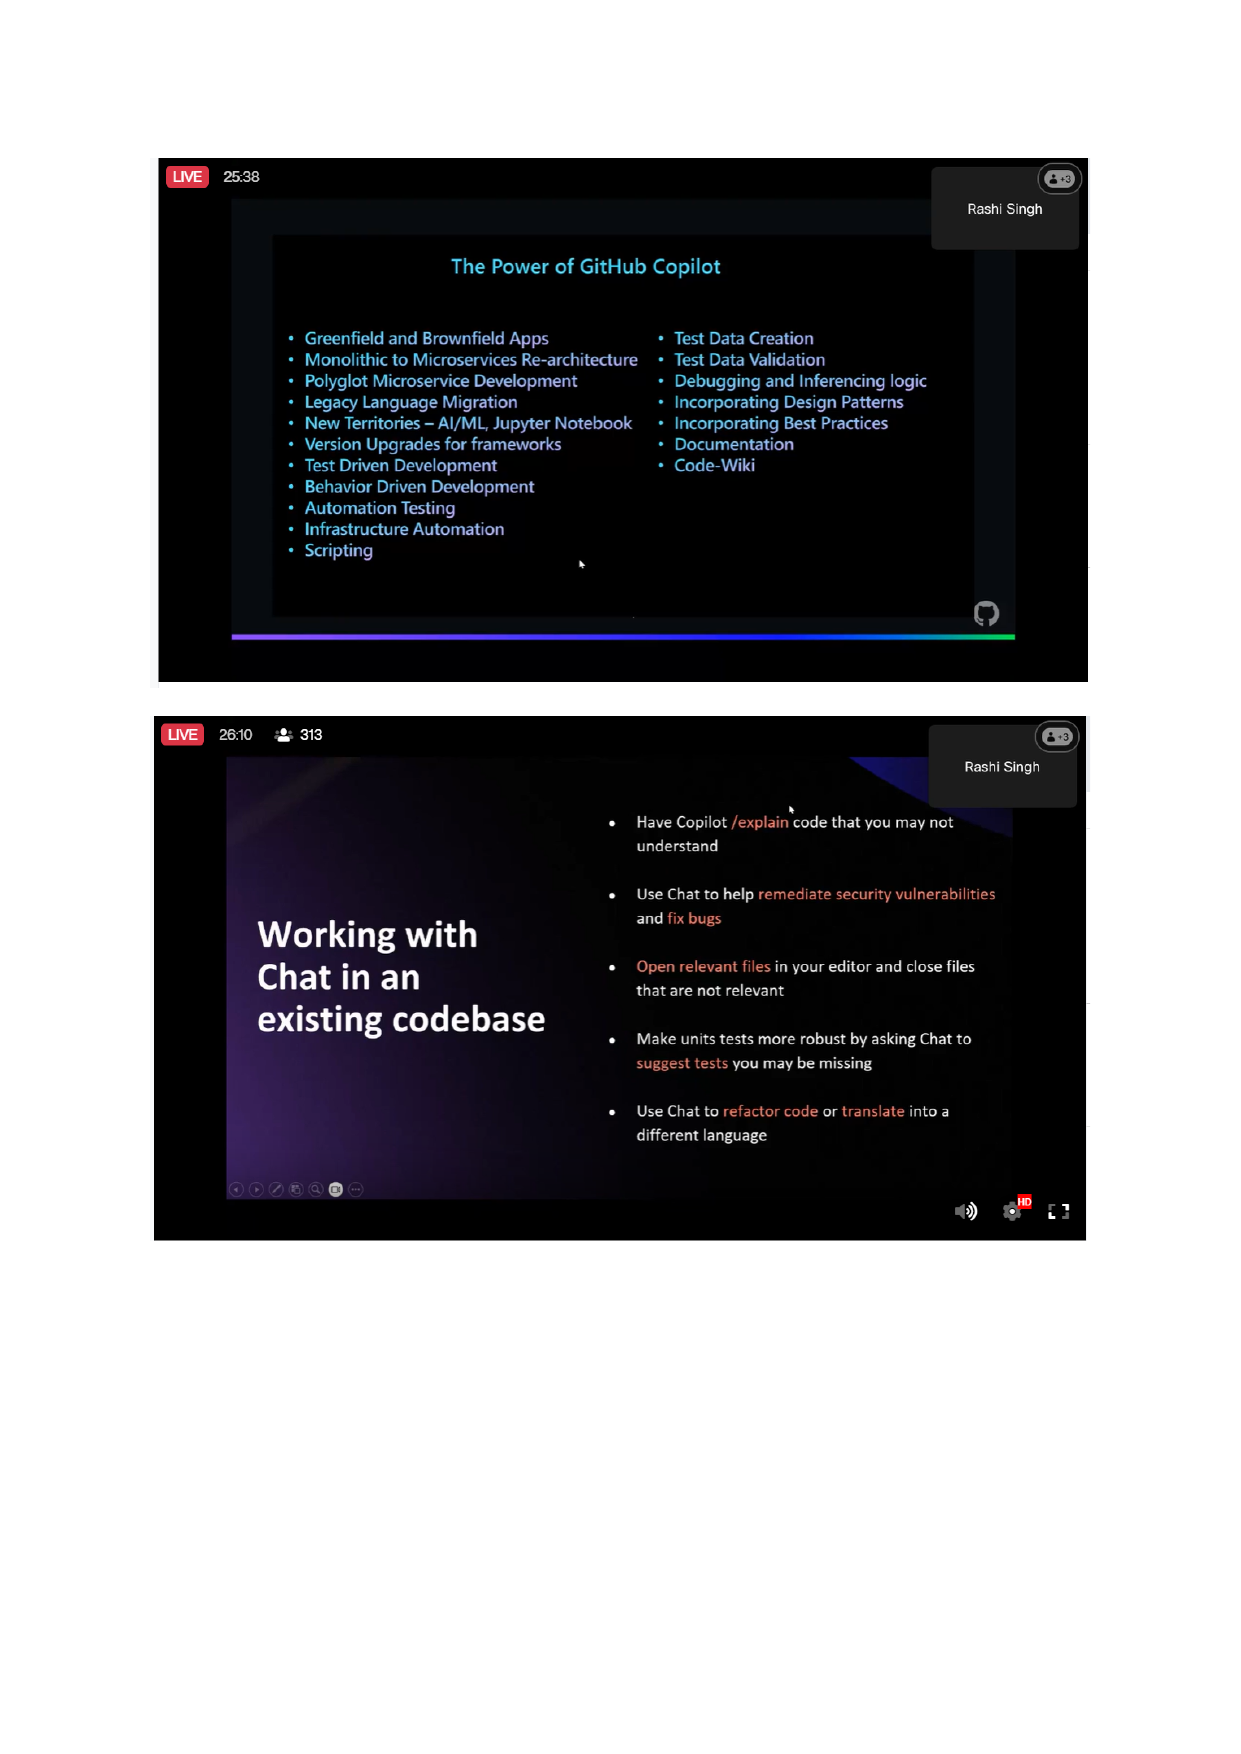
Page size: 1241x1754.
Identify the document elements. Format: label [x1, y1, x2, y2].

picture [150, 150, 1091, 688]
picture [150, 706, 1091, 1241]
